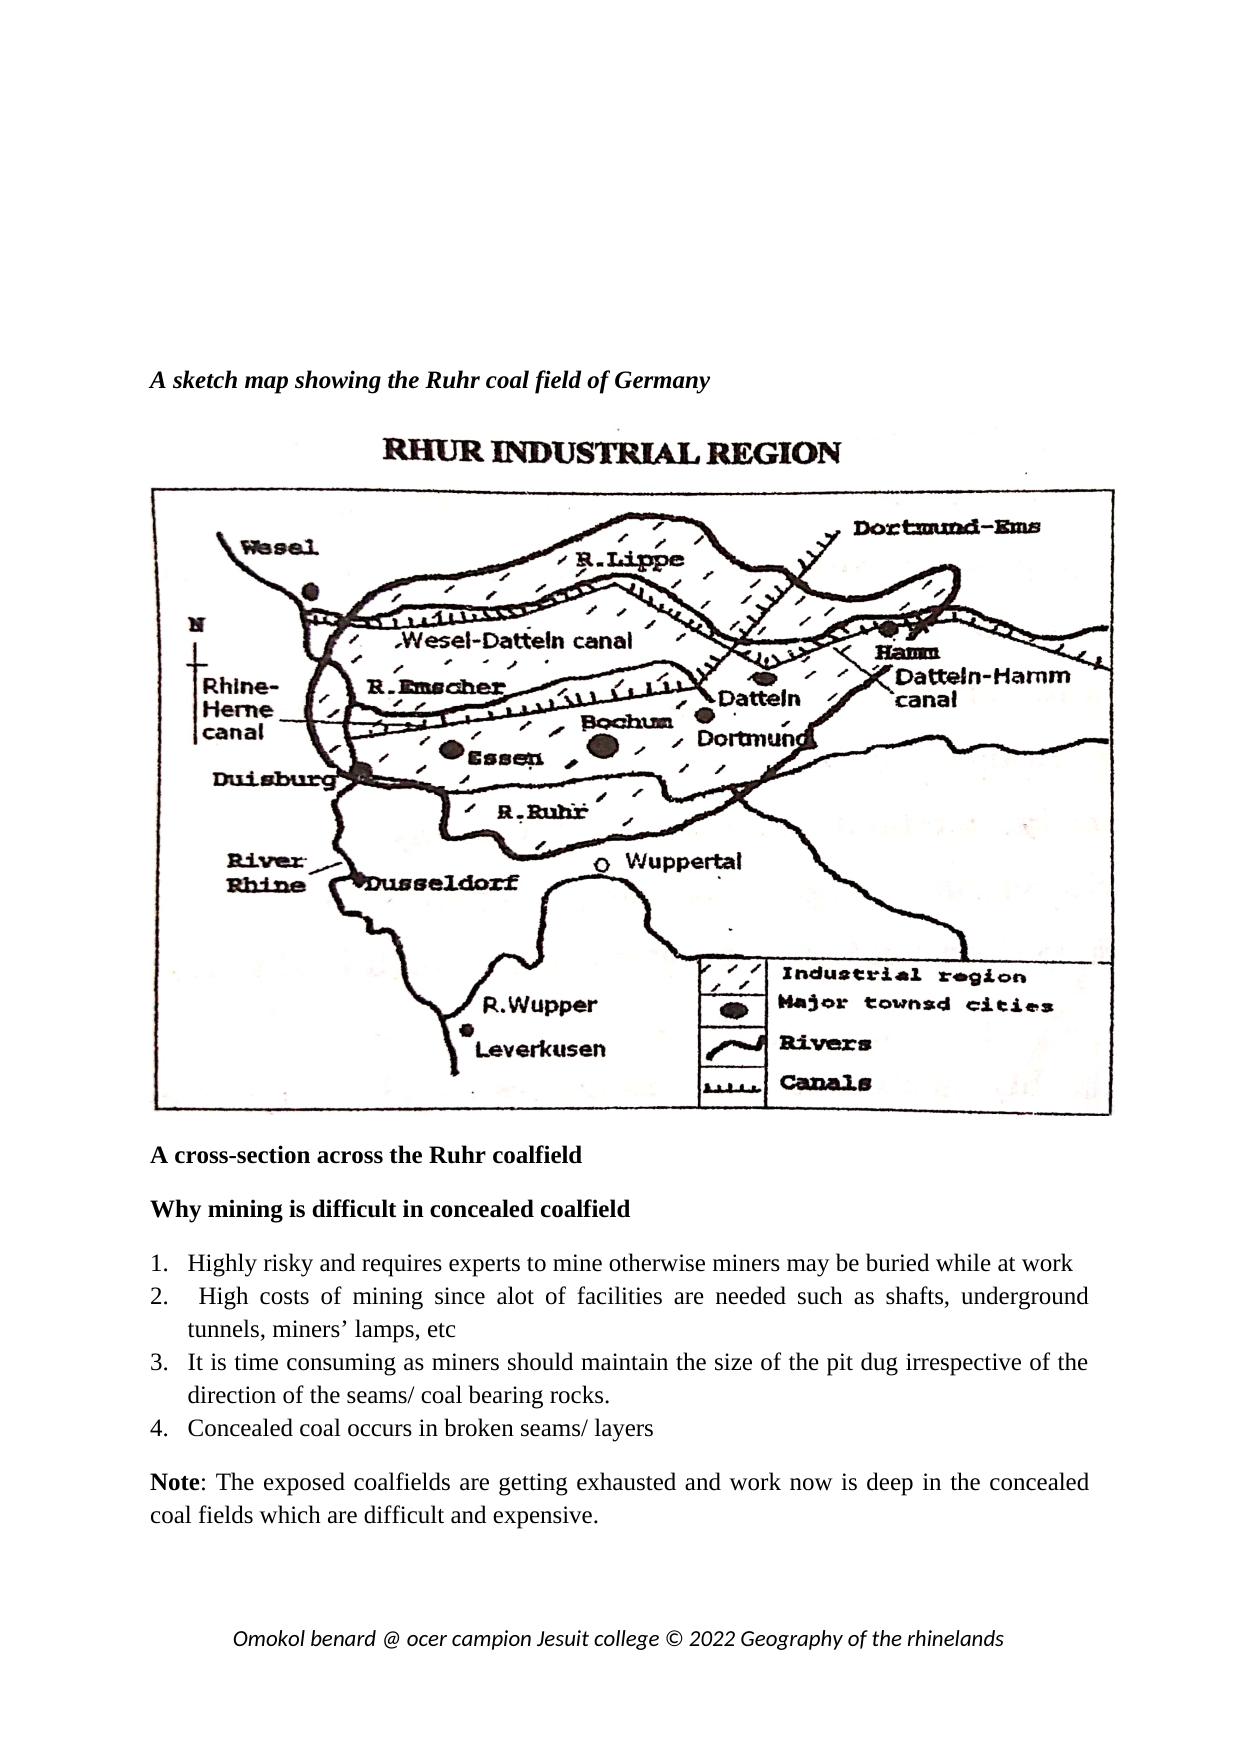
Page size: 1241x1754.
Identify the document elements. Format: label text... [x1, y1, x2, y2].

text A cross-section across the Ruhr coalfield [150, 1141, 1090, 1169]
list High costs of mining since alot of facilities are needed such as shafts, underground tunnels, miners’ lamps, etc [150, 1281, 1090, 1343]
list Concealed coal occurs in broken seams/ layers [150, 1413, 1090, 1442]
list It is time consuming as miners should maintain the size of the pit dug irrespective of the direction of the seams/ coal bearing rocks. [150, 1347, 1090, 1409]
list Highly risky and requires experts to mine otherwise miners may be buried while at work [150, 1248, 1090, 1277]
picture [151, 425, 1115, 1116]
text Why mining is difficult in concealed coalfield [150, 1194, 1090, 1223]
text A sketch map showing the Ruhr coal field of Germany [150, 365, 1090, 394]
text Note: The exposed coalfields are getting exhausted and work now is deep in the concealed coal fields which are difficult and expensive. [150, 1467, 1090, 1529]
